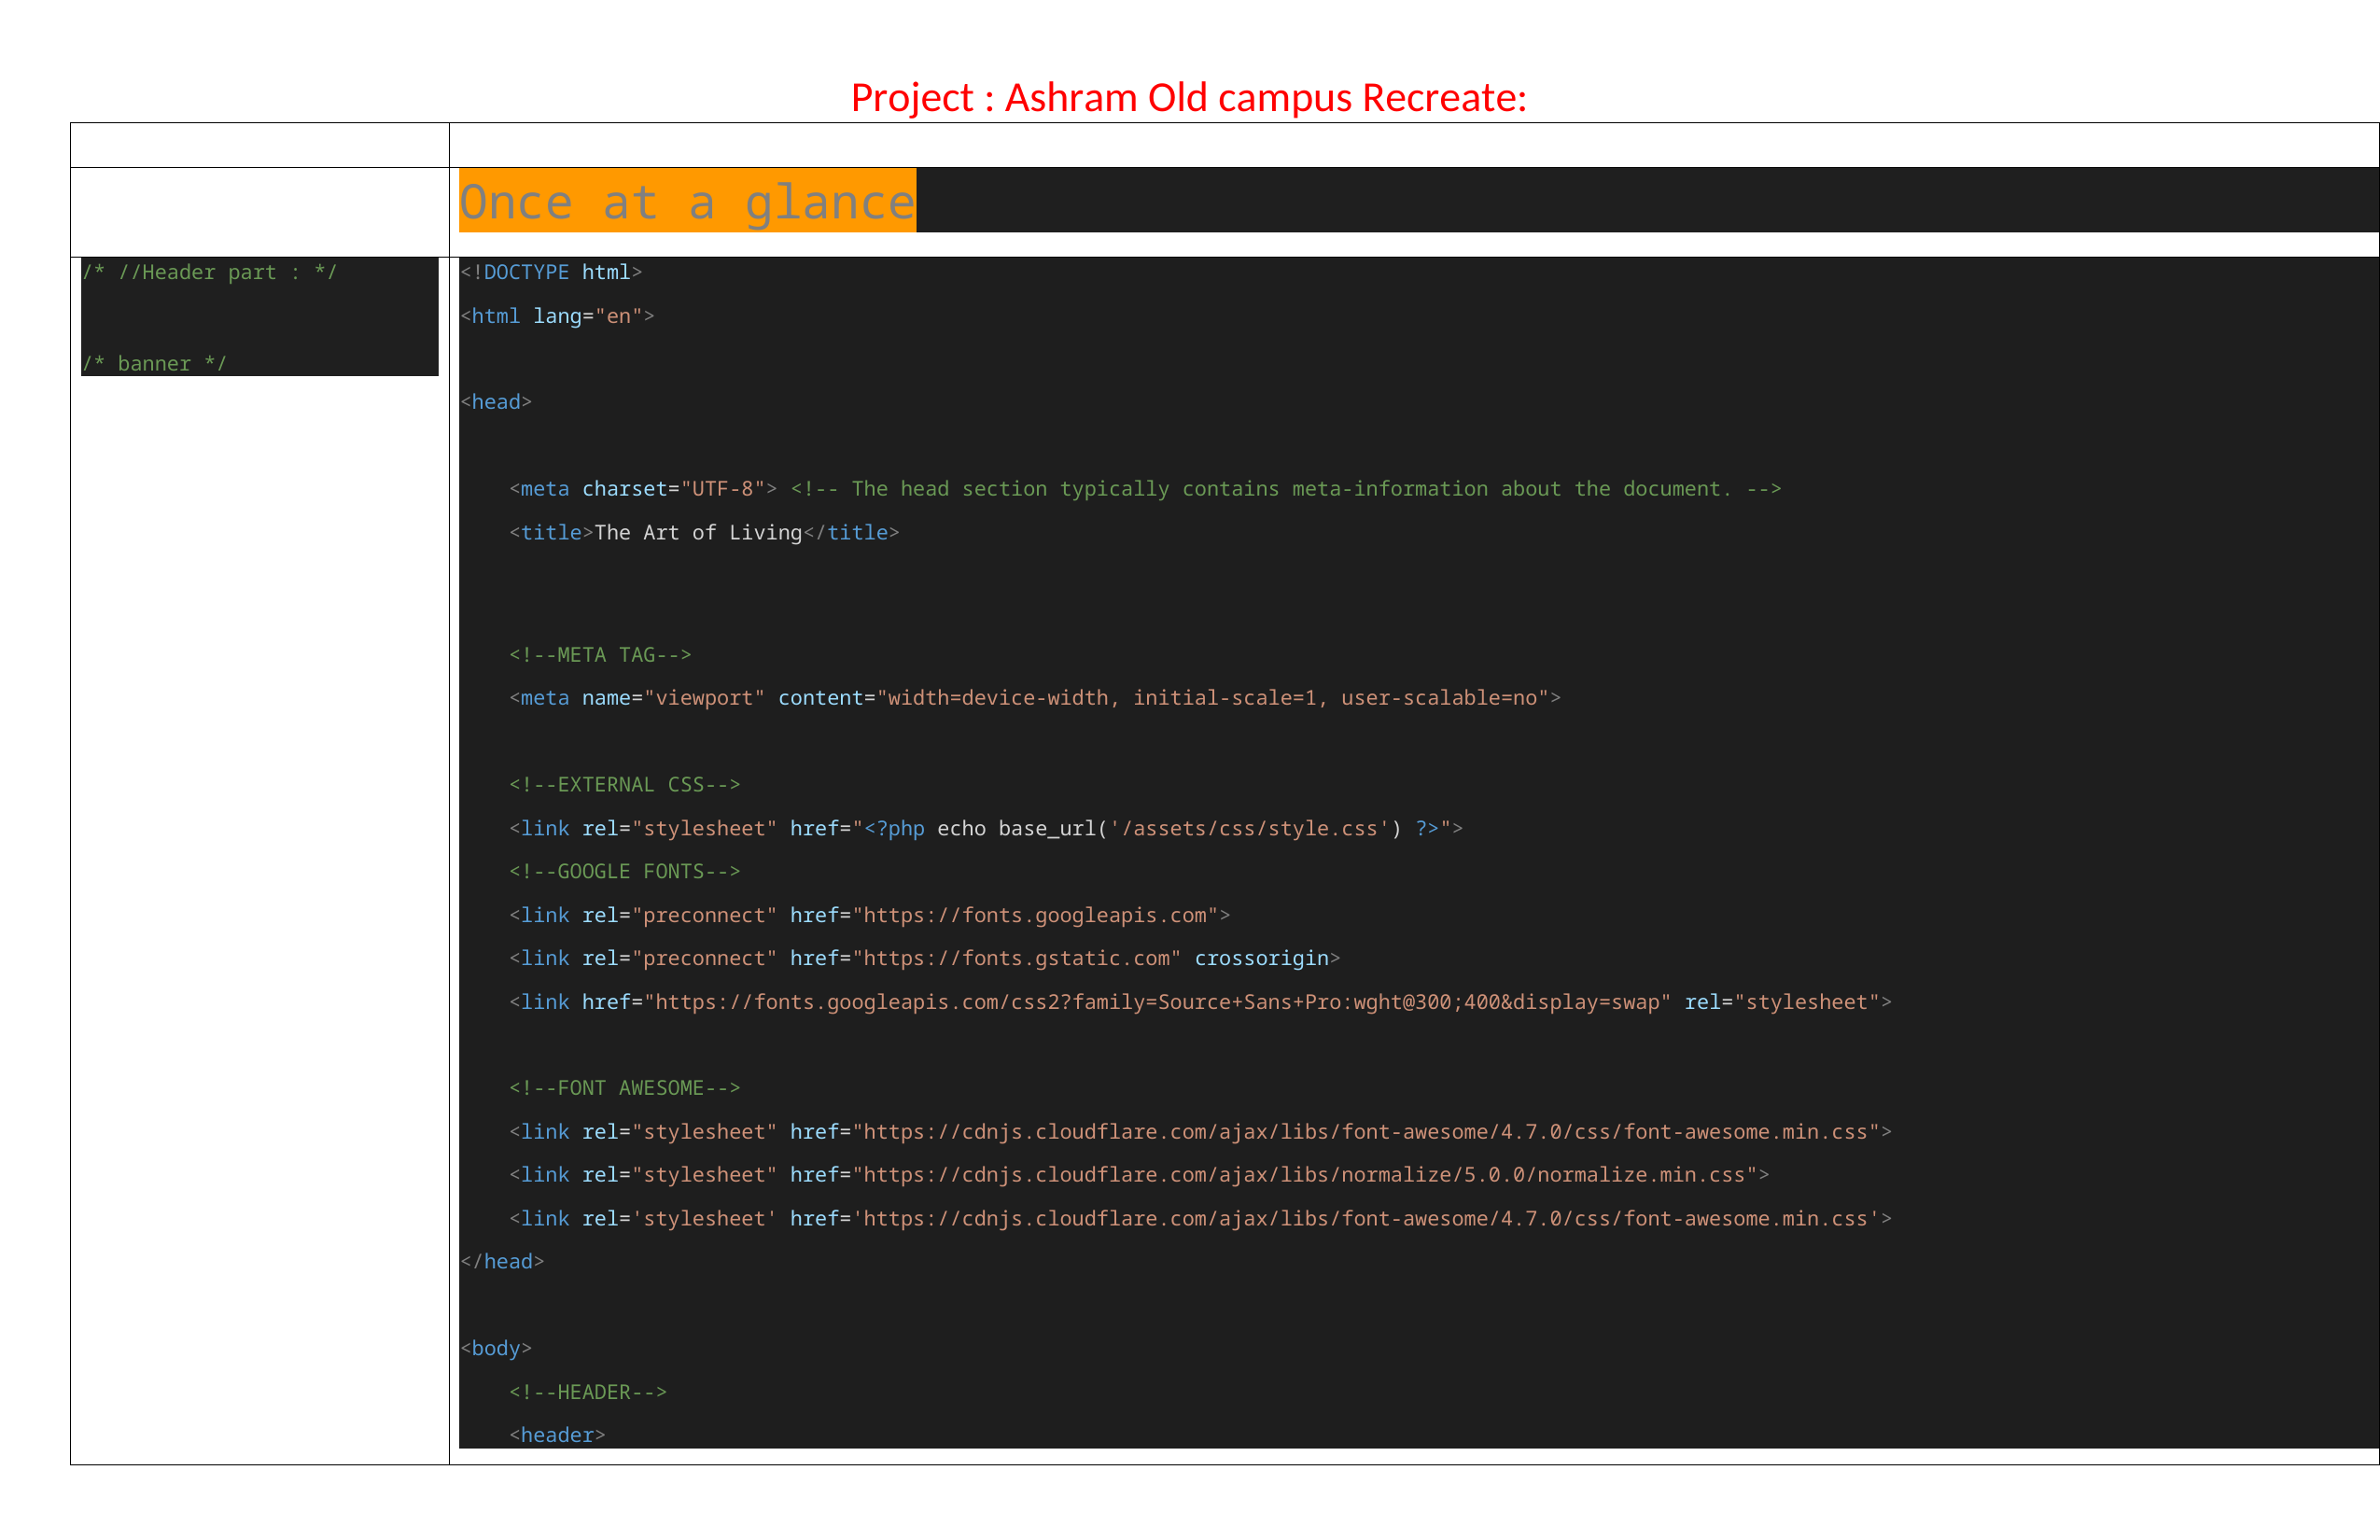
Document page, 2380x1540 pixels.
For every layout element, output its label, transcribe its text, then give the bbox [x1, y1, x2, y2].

table_cell [71, 123, 449, 167]
table_cell Once at a glance [450, 168, 2379, 257]
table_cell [71, 258, 449, 1463]
table_cell [450, 123, 2379, 167]
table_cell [450, 258, 2379, 1463]
table_cell [71, 168, 449, 257]
